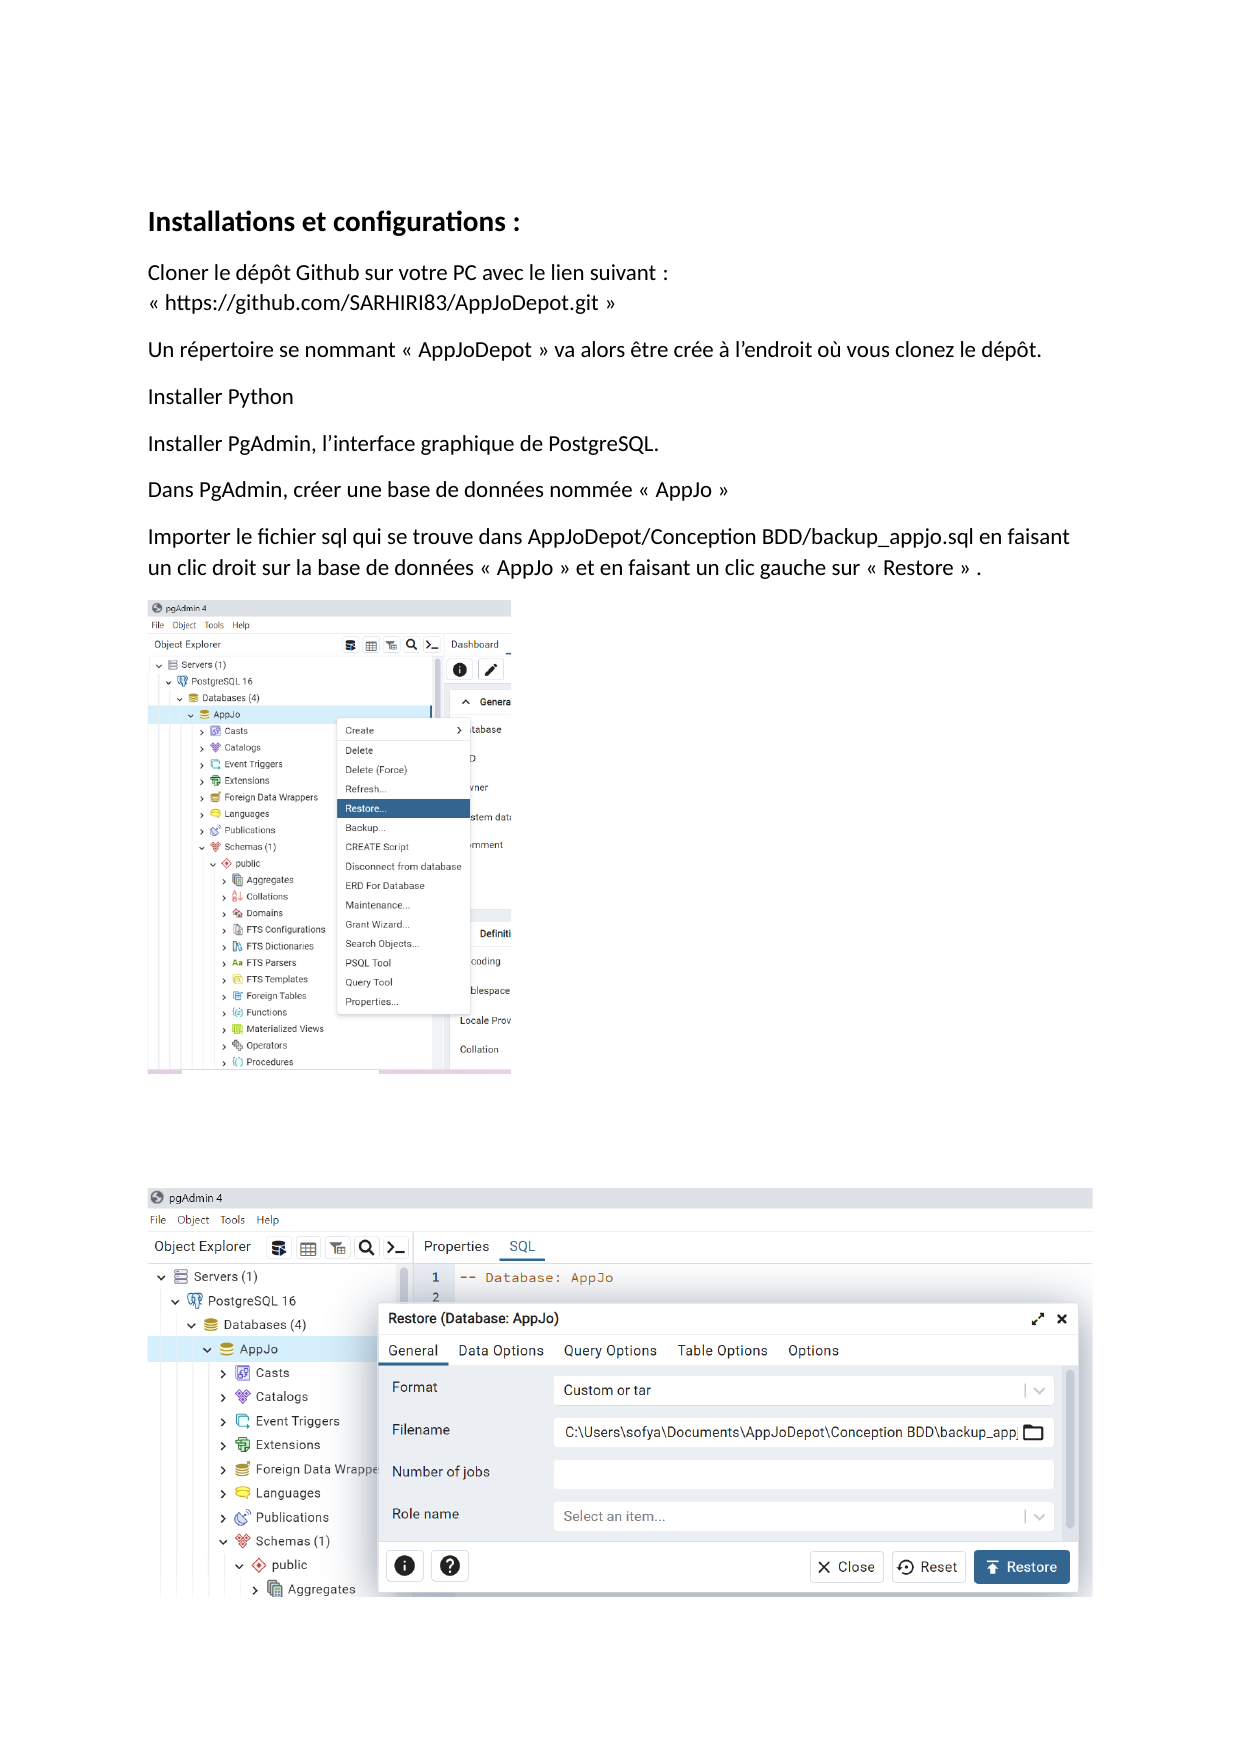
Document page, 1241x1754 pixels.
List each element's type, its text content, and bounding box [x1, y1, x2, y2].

picture [147, 1188, 1093, 1597]
text Installations et configurations : [148, 203, 1093, 238]
picture [147, 600, 512, 1074]
text Importer le fichier sql qui se trouve dans AppJoDepot/Conception BDD/backup_appjo.sql en faisant un clic droit sur la base de données « AppJo » et en faisant un clic gauche sur « Restore » . [148, 522, 1093, 581]
text Un répertoire se nommant « AppJoDepot » va alors être crée à l’endroit où vous clonez le dépôt. [148, 335, 1093, 363]
text Installer Python [148, 382, 1093, 410]
text Installer PgAdmin, l’interface graphique de PostgreSQL. [148, 429, 1093, 457]
text Dans PgAdmin, créer une base de données nommée « AppJo » [148, 476, 1093, 503]
text Cloner le dépôt Github sur votre PC avec le lien suivant : « https://github.com/SARHIRI83/AppJoDepot.git » [148, 258, 1093, 316]
